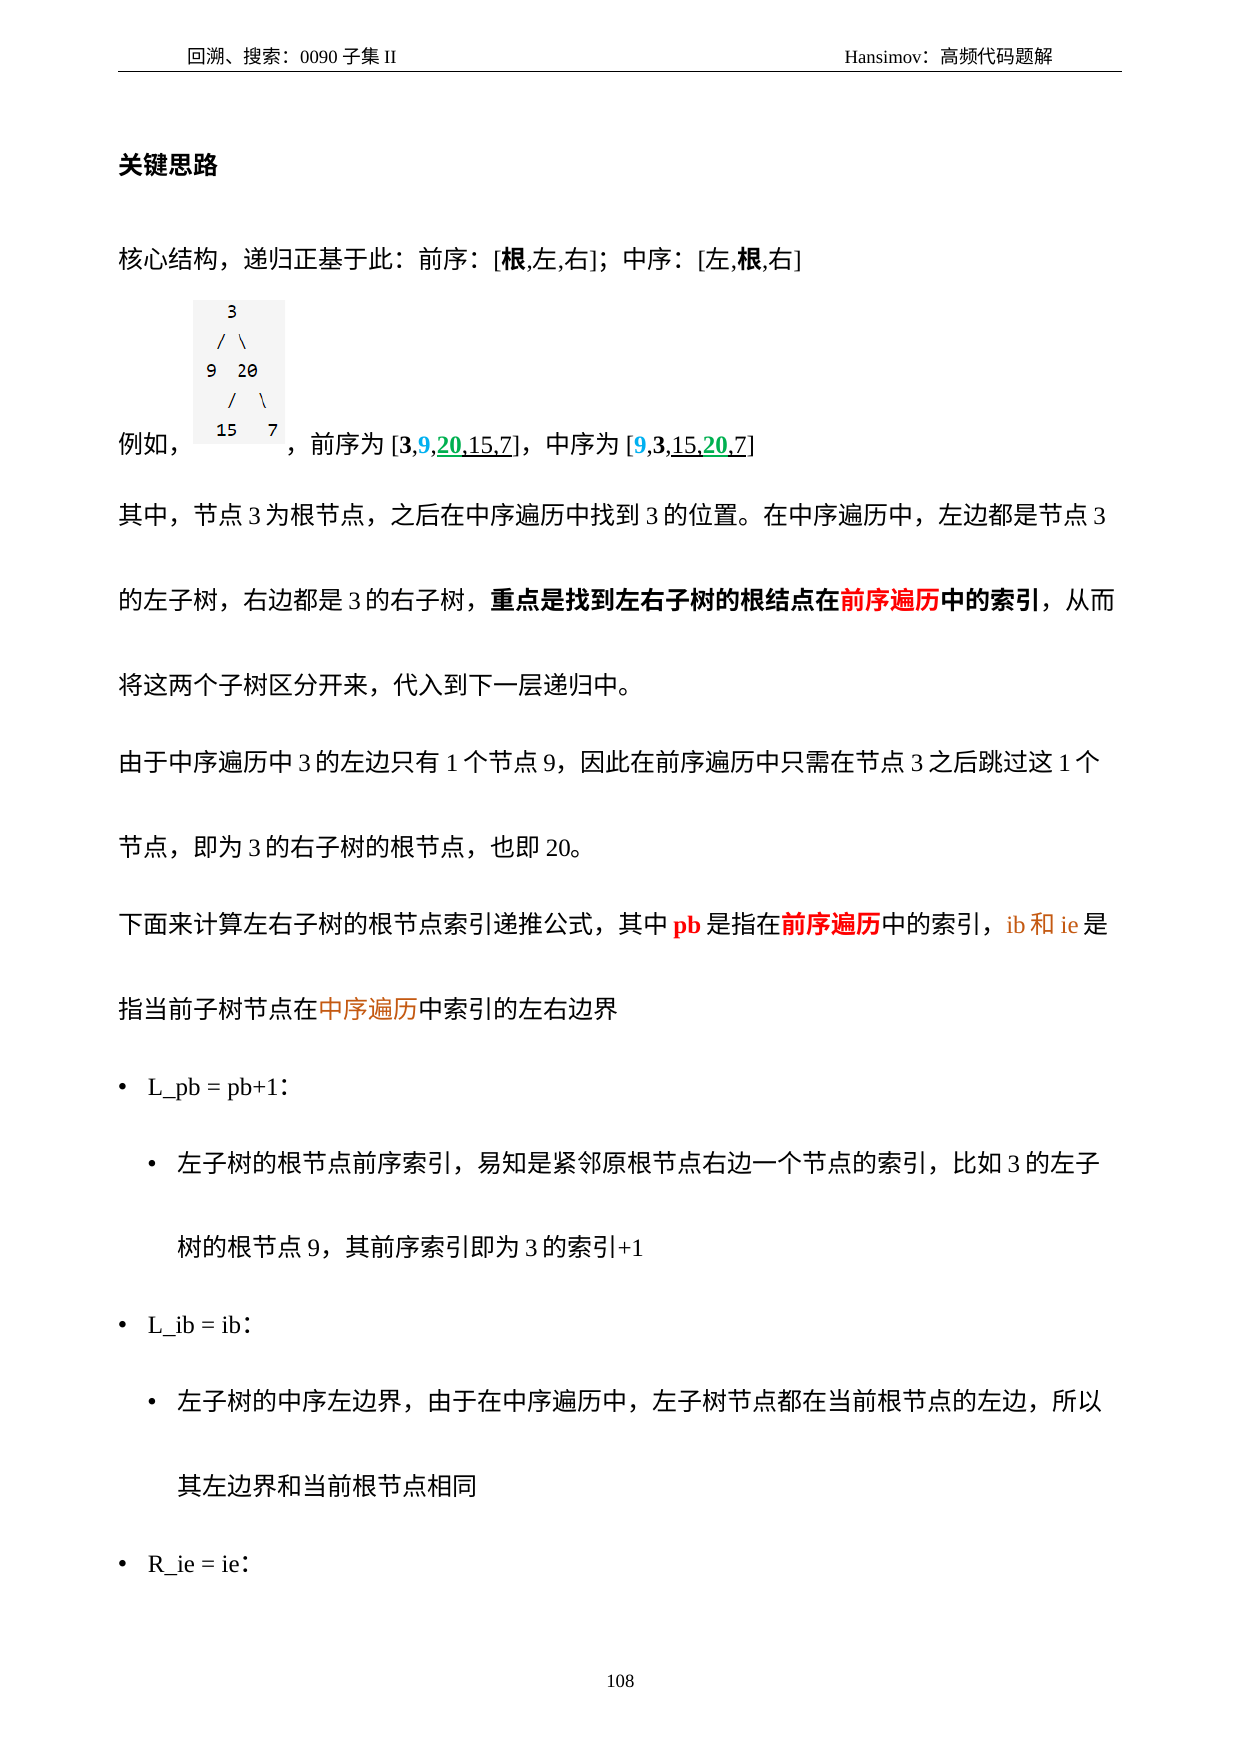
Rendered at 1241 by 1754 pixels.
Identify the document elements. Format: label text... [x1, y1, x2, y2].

text L_ib = ib： [118, 1289, 1122, 1357]
text 其中，节点3为根节点，之后在中序遍历中找到3的位置。在中序遍历中，左边都是节点3的左子树，右边都是3的右子树，重点是找到左右子树的根结点在前序遍历中的索引，从而将这两个子树区分开来，代入到下一层递归中。 [118, 480, 1122, 717]
text R_ie = ie： [118, 1528, 1122, 1596]
text 左子树的根节点前序索引，易知是紧邻原根节点右边一个节点的索引，比如3的左子树的根节点9，其前序索引即为3的索引+1 [148, 1127, 1122, 1280]
text 核心结构，递归正基于此：前序：[根,左,右]；中序：[左,根,右] [118, 224, 1122, 292]
text 下面来计算左右子树的根节点索引递推公式，其中pb是指在前序遍历中的索引，ib和ie是指当前子树节点在中序遍历中索引的左右边界 [118, 888, 1122, 1041]
text 例如，，前序为 [3,9,20,15,7]，中序为 [9,3,15,20,7] [118, 301, 1122, 471]
text 左子树的中序左边界，由于在中序遍历中，左子树节点都在当前根节点的左边，所以其左边界和当前根节点相同 [148, 1366, 1122, 1519]
text L_pb = pb+1： [118, 1050, 1122, 1118]
picture [193, 300, 286, 444]
subtitle 关键思路 [118, 130, 1097, 198]
text 由于中序遍历中3的左边只有1个节点9，因此在前序遍历中只需在节点3之后跳过这1个节点，即为3的右子树的根节点，也即20。 [118, 726, 1122, 879]
